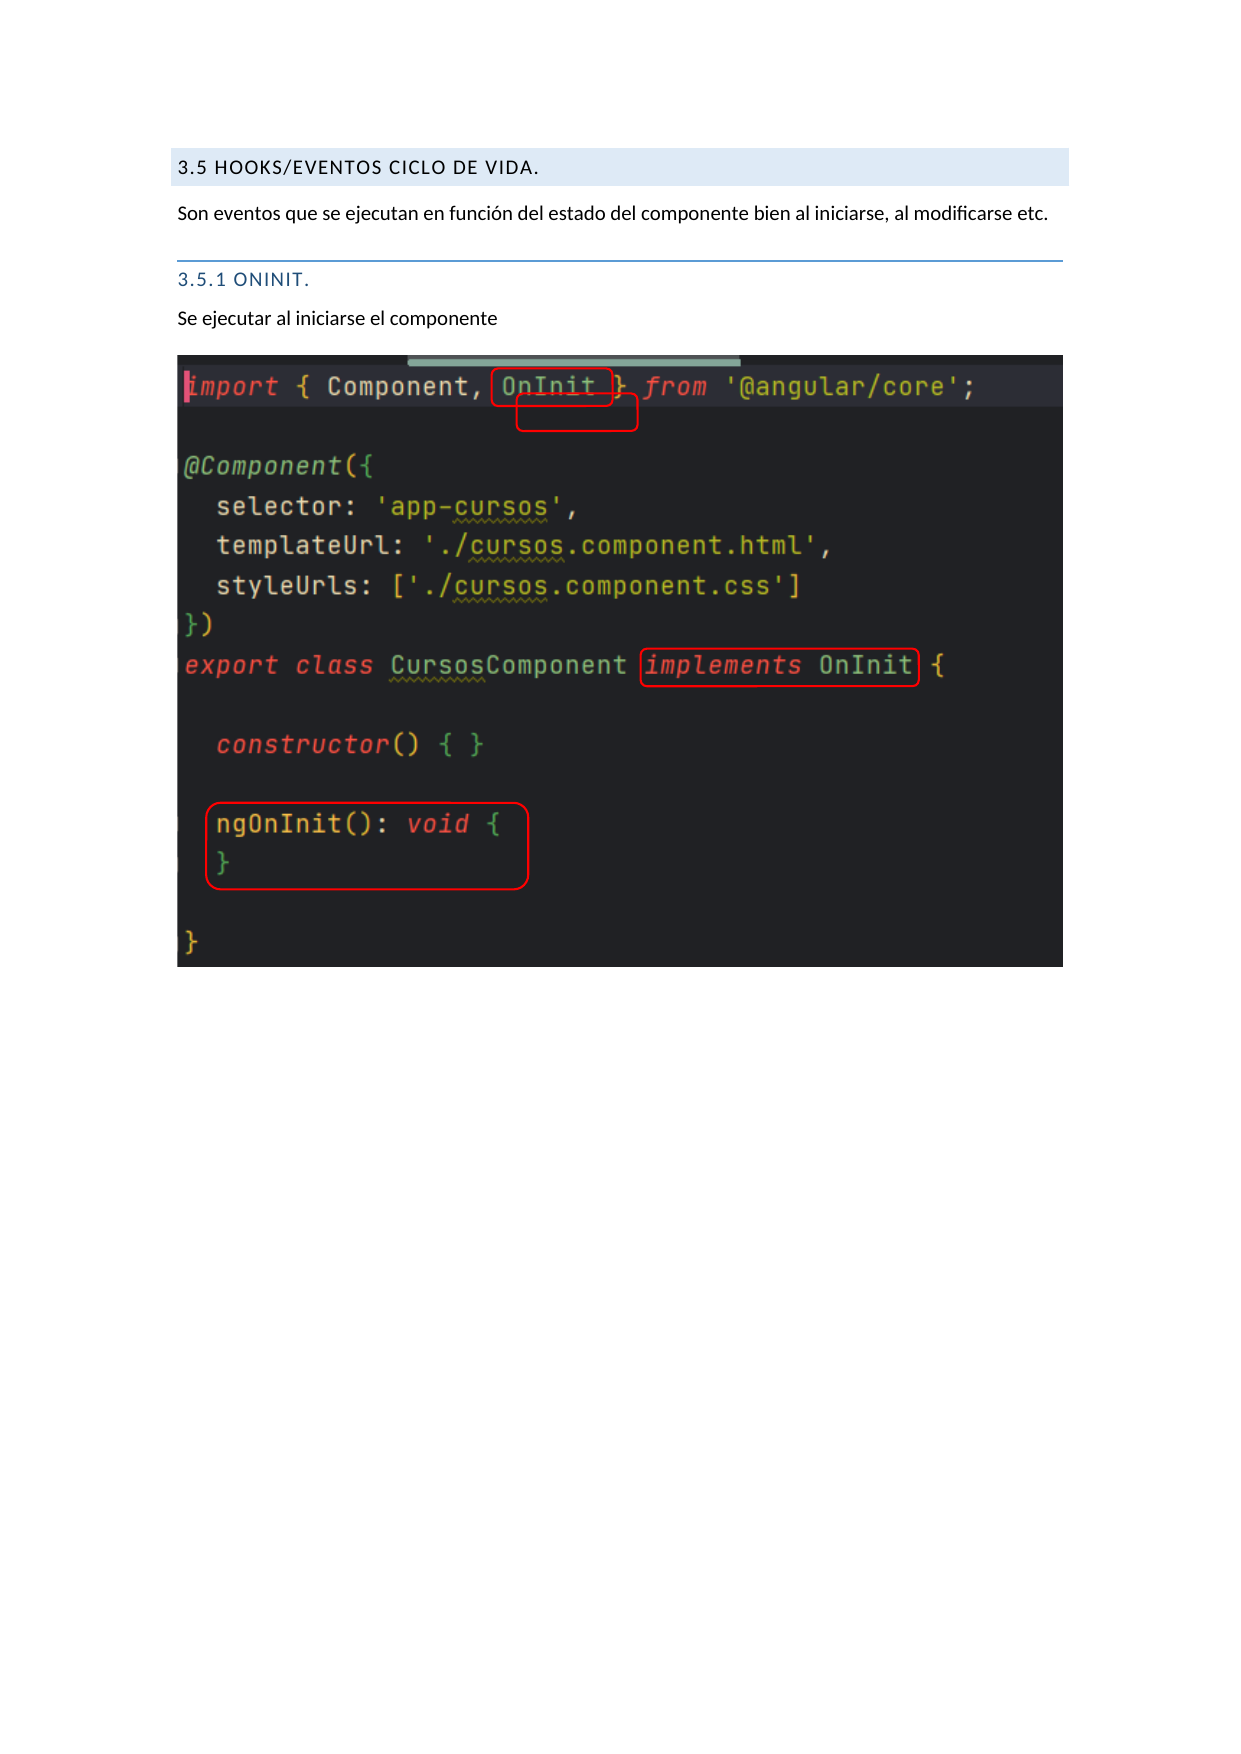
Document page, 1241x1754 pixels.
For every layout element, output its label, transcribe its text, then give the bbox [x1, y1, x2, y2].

subtitle 3.5 HOOKS/EvENTOS CICLO DE VIDA. [177, 154, 1063, 179]
text Se ejecutar al iniciarse el componente [177, 305, 1063, 331]
subtitle 3.5.1 OnInit. [177, 262, 1063, 291]
picture [177, 355, 1063, 967]
text Son eventos que se ejecutan en función del estado del componente bien al iniciarse, al modificarse etc. [177, 200, 1063, 225]
